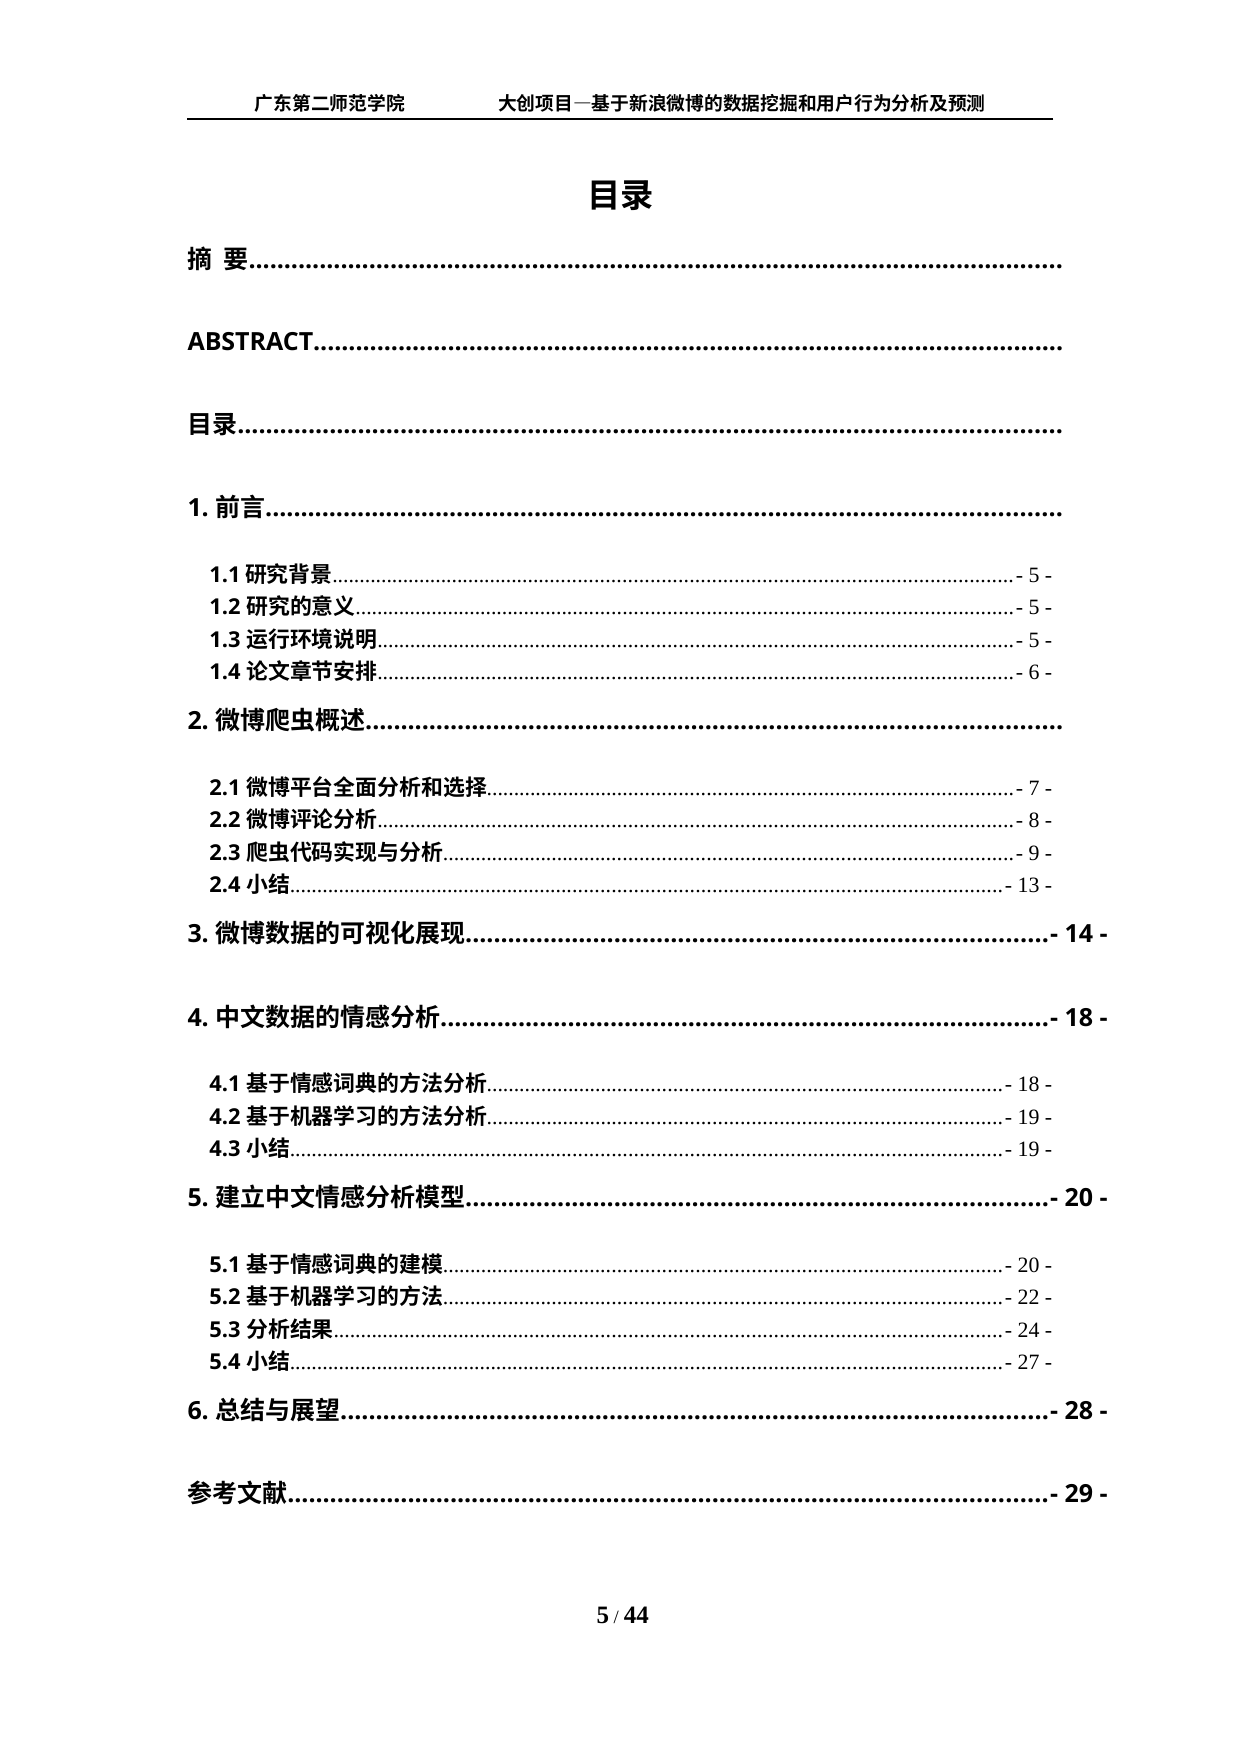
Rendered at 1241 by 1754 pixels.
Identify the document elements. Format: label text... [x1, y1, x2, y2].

text 1.3 运行环境说明 - 5 - [209, 621, 1053, 654]
text 参考文献 - 29 - [187, 1459, 1053, 1524]
text 4.2 基于机器学习的方法分析 - 19 - [209, 1098, 1053, 1131]
text Abstract - 2 - [187, 308, 1053, 373]
text 5.3 分析结果 - 24 - [209, 1311, 1053, 1344]
text 2.4 小结 - 13 - [209, 867, 1053, 899]
text 2.1 微博平台全面分析和选择 - 7 - [209, 769, 1053, 802]
text 4.1 基于情感词典的方法分析 - 18 - [209, 1066, 1053, 1098]
text 5.1 基于情感词典的建模 - 20 - [209, 1246, 1053, 1279]
text 2.3 爬虫代码实现与分析 - 9 - [209, 834, 1053, 867]
text 5. 建立中文情感分析模型 - 20 - [187, 1163, 1053, 1228]
text 3. 微博数据的可视化展现 - 14 - [187, 899, 1053, 964]
text 2. 微博爬虫概述 - 7 - [187, 686, 1053, 751]
text 5.4 小结 - 27 - [209, 1344, 1053, 1376]
text 6. 总结与展望 - 28 - [187, 1376, 1053, 1441]
text 1.4 论文章节安排 - 6 - [209, 654, 1053, 686]
text 1. 前言 - 5 - [187, 473, 1053, 538]
text 1.2 研究的意义 - 5 - [209, 589, 1053, 621]
text 4.3 小结 - 19 - [209, 1131, 1053, 1163]
text 5.2 基于机器学习的方法 - 22 - [209, 1279, 1053, 1311]
text 2.2 微博评论分析 - 8 - [209, 802, 1053, 834]
text 目录 - 3 - [187, 390, 1053, 455]
text 摘 要 - 1 - [187, 225, 1053, 290]
text 4. 中文数据的情感分析 - 18 - [187, 983, 1053, 1048]
subtitle 目录 [187, 160, 1053, 225]
text 1.1研究背景 - 5 - [209, 556, 1053, 589]
